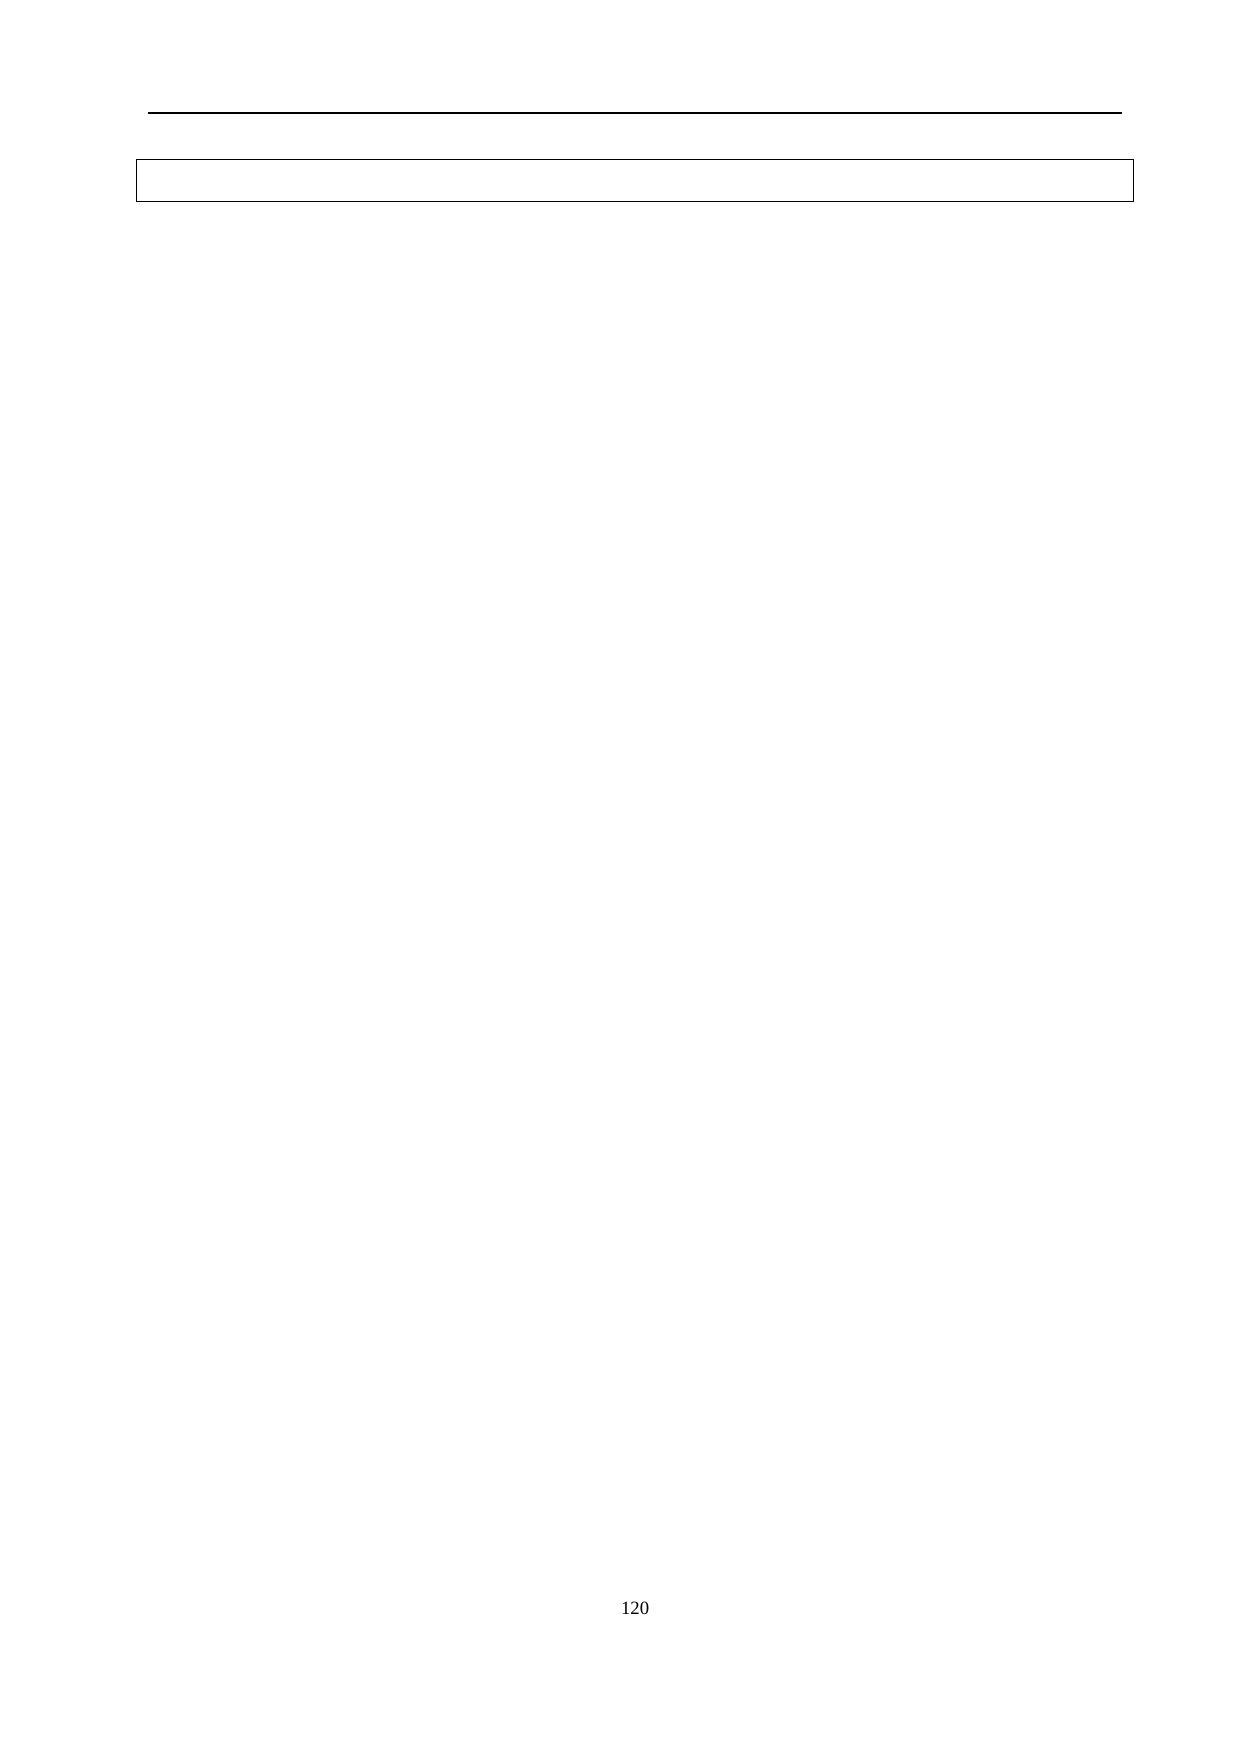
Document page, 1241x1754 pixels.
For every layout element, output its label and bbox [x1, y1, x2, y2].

table_header [137, 160, 1133, 201]
